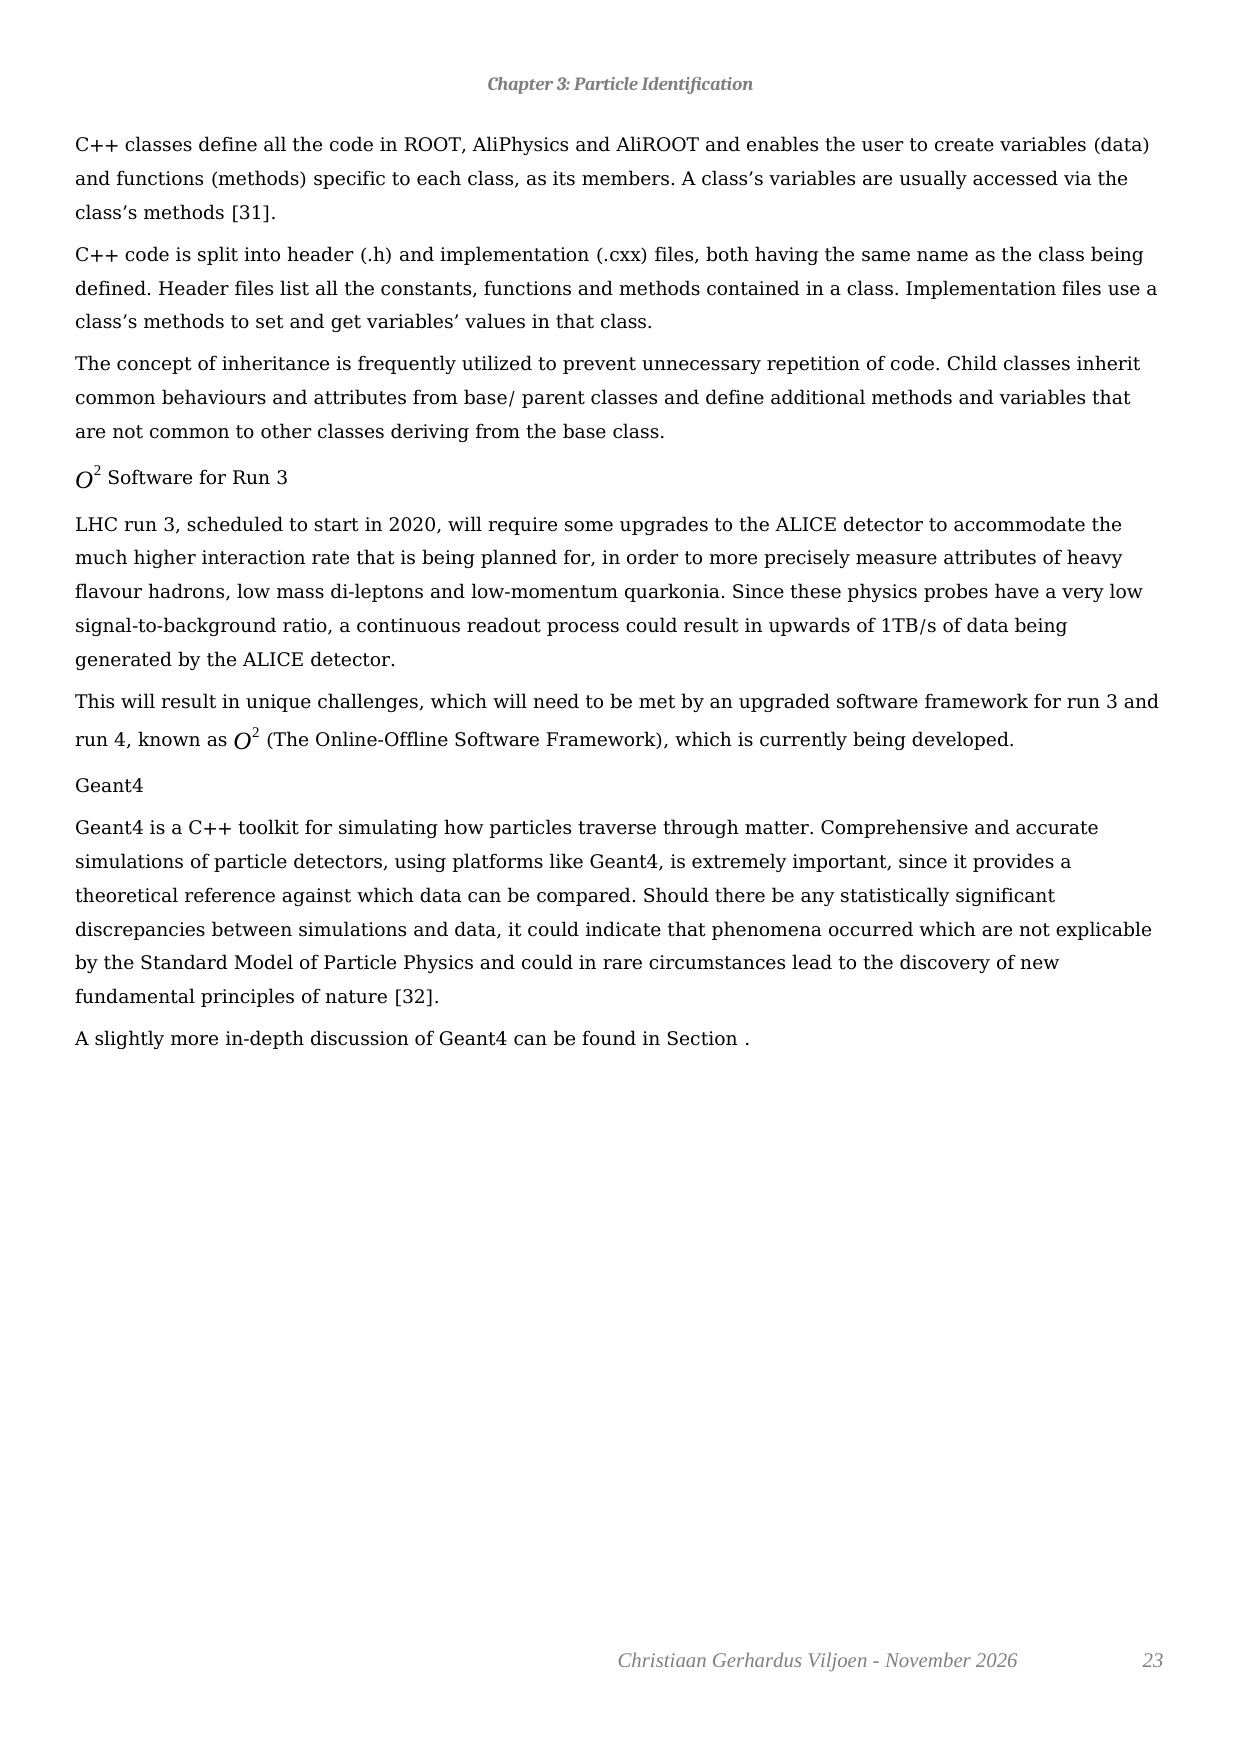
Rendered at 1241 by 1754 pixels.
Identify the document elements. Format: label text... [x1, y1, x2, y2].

text C++ code is split into header (.h) and implementation (.cxx) files, both having the same name as the class being defined. Header files list all the constants, functions and methods contained in a class. Implementation files use a class’s methods to set and get variables’ values in that class. [75, 242, 1165, 332]
text This will result in unique challenges, which will need to be met by an upgraded software framework for run 3 and run 4, known as (The Online-Offline Software Framework), which is currently being developed. [75, 689, 1165, 754]
text The concept of inheritance is frequently utilized to prevent unnecessary repetition of code. Child classes inherit common behaviours and attributes from base/ parent classes and define additional methods and variables that are not common to other classes deriving from the base class. [75, 352, 1165, 442]
text LHC run 3, scheduled to start in 2020, will require some upgrades to the ALICE detector to accommodate the much higher interaction rate that is being planned for, in order to more precisely measure attributes of heavy flavour hadrons, low mass di-leptons and low-momentum quarkonia. Since these physics probes have a very low signal-to-background ratio, a continuous readout process could result in upwards of 1TB/s of data being generated by the ALICE detector. [75, 512, 1165, 670]
text Software for Run 3 [75, 462, 1165, 493]
text A slightly more in-depth discussion of Geant4 can be found in Section 0. [75, 1027, 1165, 1049]
text Geant4 [75, 774, 1165, 796]
text C++ classes define all the code in ROOT, AliPhysics and AliROOT and enables the user to create variables (data) and functions (methods) specific to each class, as its members. A class’s variables are usually accessed via the class’s methods . [75, 133, 1165, 223]
text Geant4 is a C++ toolkit for simulating how particles traverse through matter. Comprehensive and accurate simulations of particle detectors, using platforms like Geant4, is extremely important, since it provides a theoretical reference against which data can be compared. Should there be any statistically significant discrepancies between simulations and data, it could indicate that phenomena occurred which are not explicable by the Standard Model of Particle Physics and could in rare circumstances lead to the discovery of new fundamental principles of nature . [75, 816, 1165, 1007]
